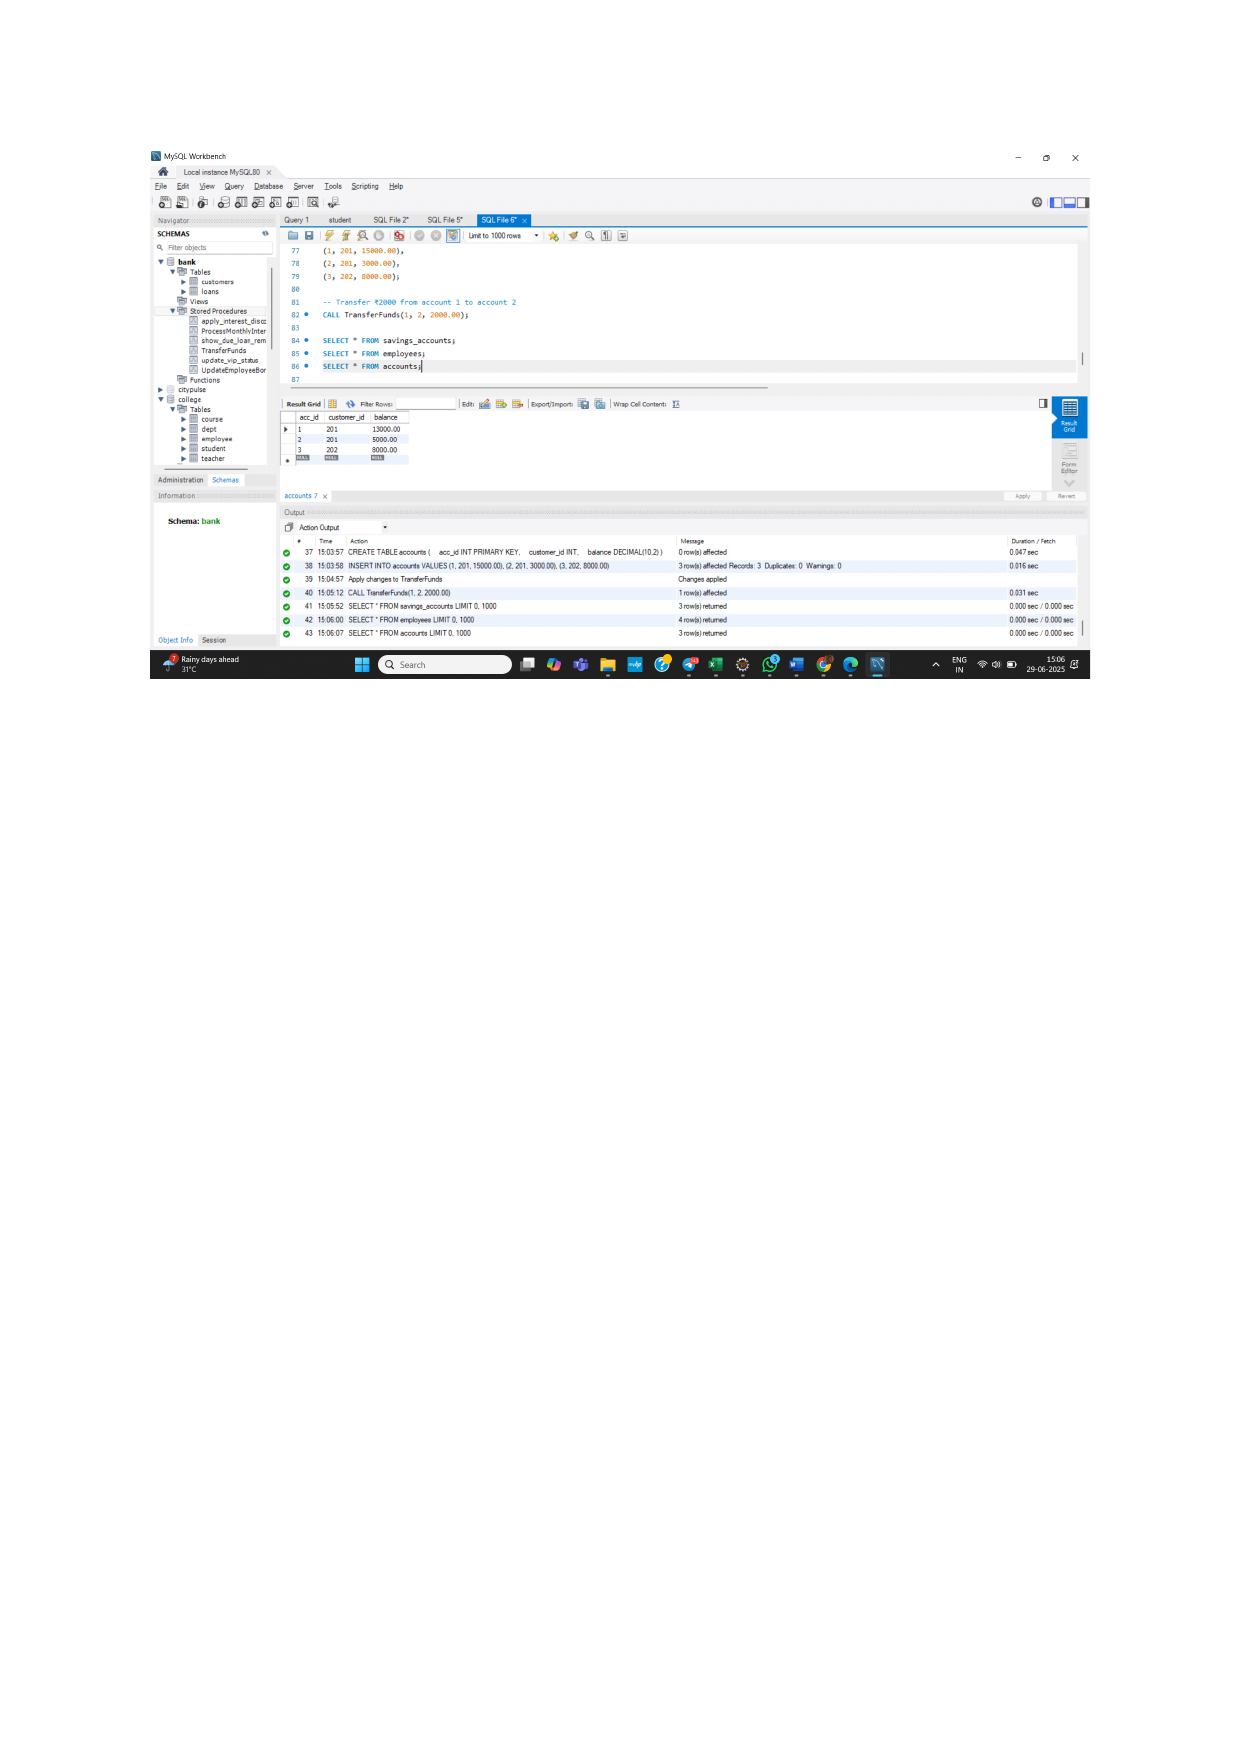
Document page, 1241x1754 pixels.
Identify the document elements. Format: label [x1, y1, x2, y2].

picture [150, 150, 1091, 679]
